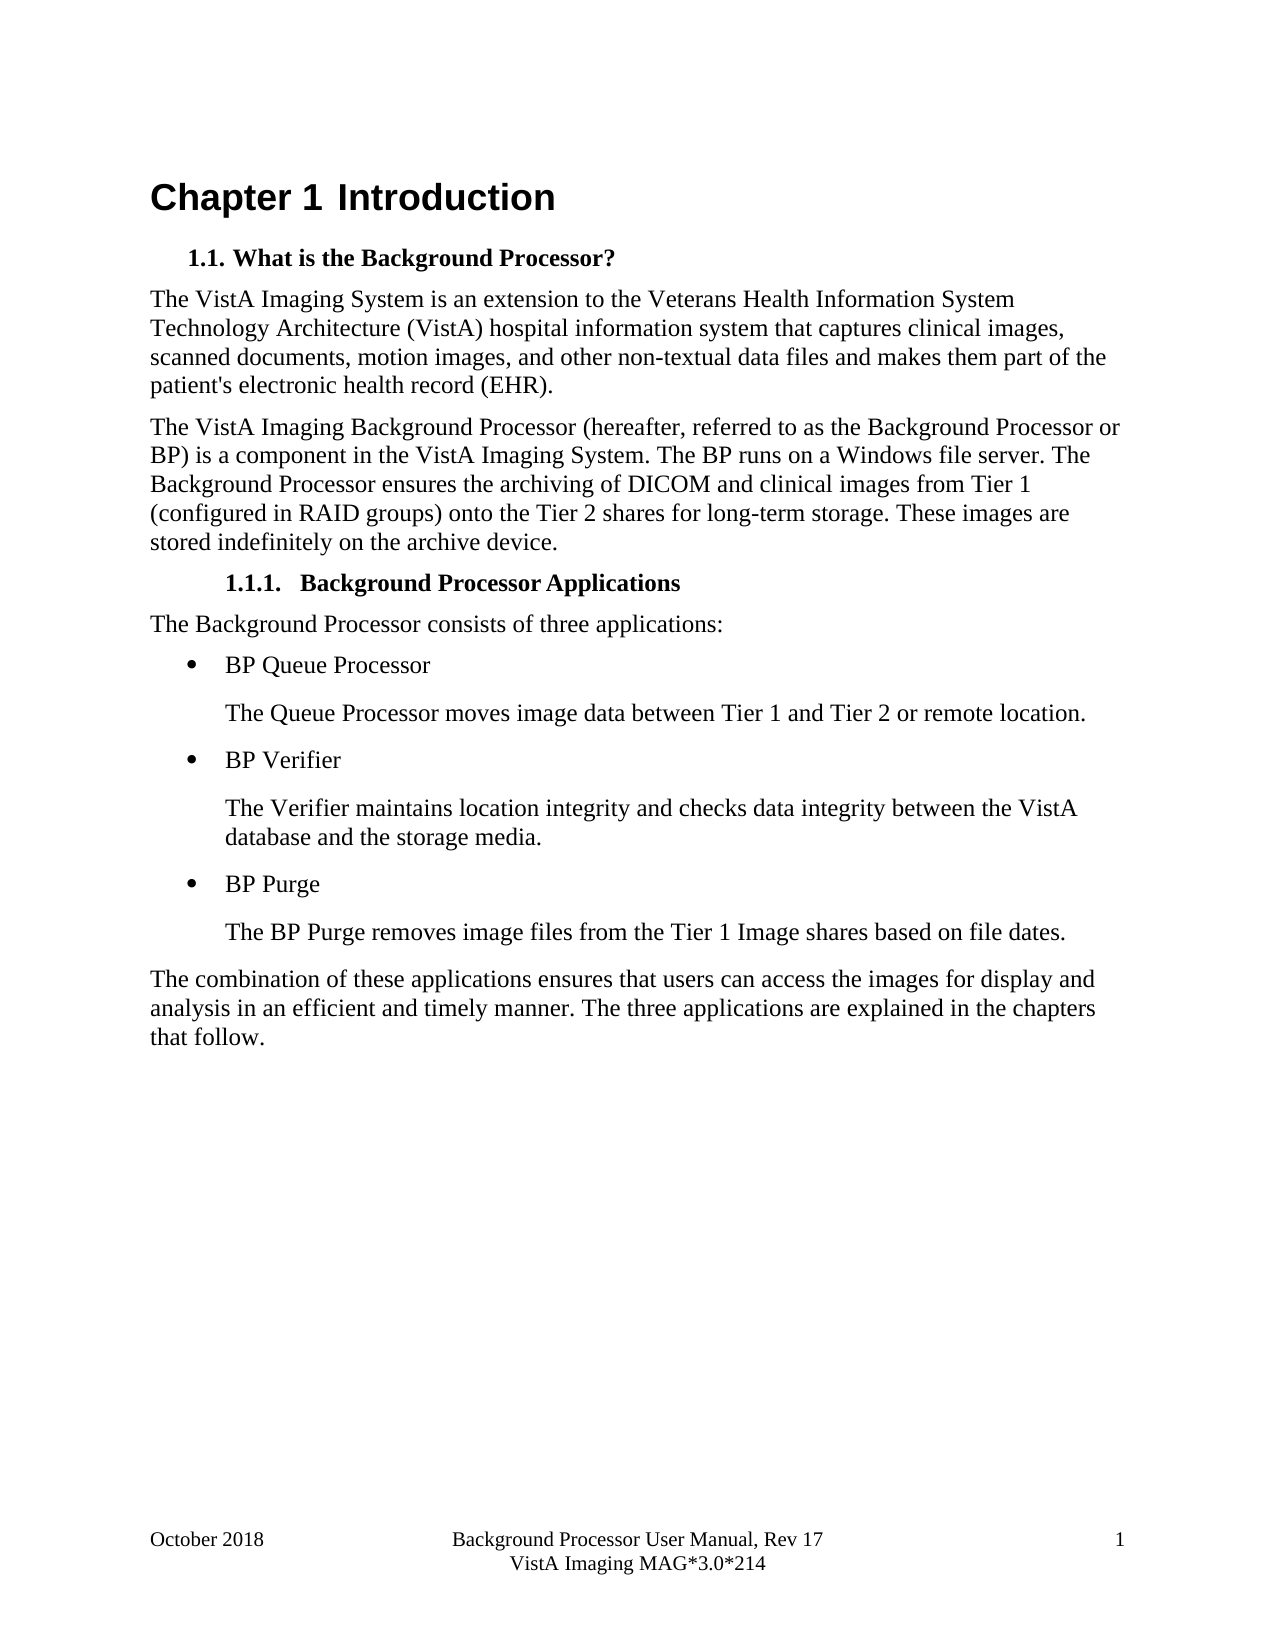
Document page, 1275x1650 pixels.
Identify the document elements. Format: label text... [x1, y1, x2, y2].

text The Background Processor consists of three applications: [150, 609, 1125, 638]
subtitle What is the Background Processor? [187, 243, 1125, 272]
text The Verifier maintains location integrity and checks data integrity between the VistA database and the storage media. [225, 793, 1125, 851]
list BP Queue Processor [187, 651, 1125, 679]
text The combination of these applications ensures that users can access the images for display and analysis in an efficient and timely manner. The three applications are explained in the chapters that follow. [150, 964, 1125, 1051]
subtitle Background Processor Applications [225, 568, 1125, 597]
text The VistA Imaging System is an extension to the Veterans Health Information System Technology Architecture (VistA) hospital information system that captures clinical images, scanned documents, motion images, and other non-textual data files and makes them part of the patient's electronic health record (EHR). [150, 284, 1125, 399]
text The VistA Imaging Background Processor (hereafter, referred to as the Background Processor or BP) is a component in the VistA Imaging System. The BP runs on a Windows file server. The Background Processor ensures the archiving of DICOM and clinical images from Tier 1 (configured in RAID groups) onto the Tier 2 shares for long-term storage. These images are stored indefinitely on the archive device. [150, 412, 1125, 556]
list BP Purge [187, 869, 1125, 898]
list BP Verifier [187, 746, 1125, 774]
text The BP Purge removes image files from the Tier 1 Image shares based on file dates. [225, 917, 1125, 946]
subtitle Introduction [150, 175, 1125, 218]
text The Queue Processor moves image data between Tier 1 and Tier 2 or remote location. [225, 698, 1125, 727]
